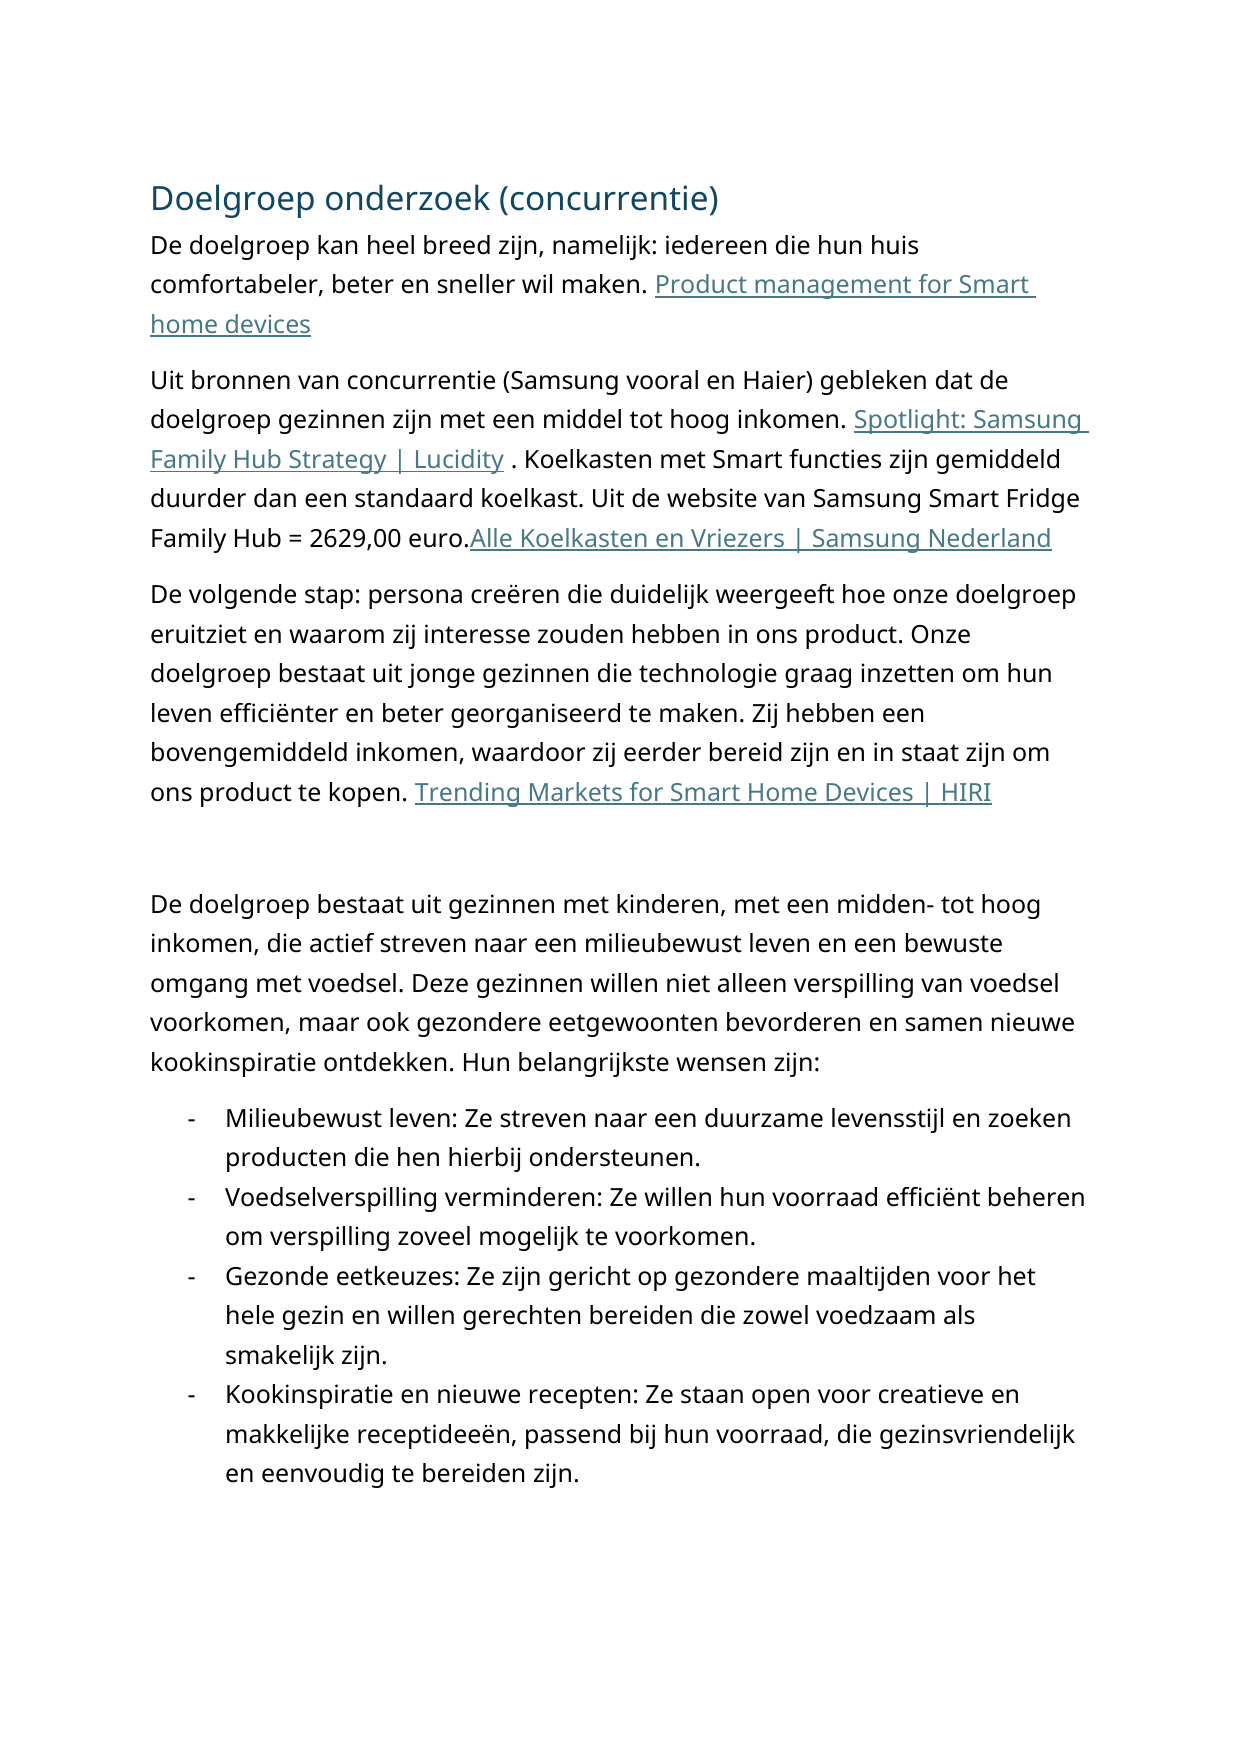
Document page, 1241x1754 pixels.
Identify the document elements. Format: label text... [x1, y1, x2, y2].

text Uit bronnen van concurrentie (Samsung vooral en Haier) gebleken dat de doelgroep gezinnen zijn met een middel tot hoog inkomen. Spotlight: Samsung Family Hub Strategy | Lucidity . Koelkasten met Smart functies zijn gemiddeld duurder dan een standaard koelkast. Uit de website van Samsung Smart Fridge Family Hub = 2629,00 euro.Alle Koelkasten en Vriezers | Samsung Nederland [150, 363, 1090, 555]
text De volgende stap: persona creëren die duidelijk weergeeft hoe onze doelgroep eruitziet en waarom zij interesse zouden hebben in ons product. Onze doelgroep bestaat uit jonge gezinnen die technologie graag inzetten om hun leven efficiënter en beter georganiseerd te maken. Zij hebben een bovengemiddeld inkomen, waardoor zij eerder bereid zijn en in staat zijn om ons product te kopen. Trending Markets for Smart Home Devices | HIRI [150, 577, 1090, 808]
list Kookinspiratie en nieuwe recepten: Ze staan open voor creatieve en makkelijke receptideeën, passend bij hun voorraad, die gezinsvriendelijk en eenvoudig te bereiden zijn. [187, 1377, 1090, 1490]
list Gezonde eetkeuzes: Ze zijn gericht op gezondere maaltijden voor het hele gezin en willen gerechten bereiden die zowel voedzaam als smakelijk zijn. [187, 1258, 1090, 1371]
text De doelgroep kan heel breed zijn, namelijk: iedereen die hun huis comfortabeler, beter en sneller wil maken. Product management for Smart home devices [150, 228, 1090, 341]
text De doelgroep bestaat uit gezinnen met kinderen, met een midden- tot hoog inkomen, die actief streven naar een milieubewust leven en een bewuste omgang met voedsel. Deze gezinnen willen niet alleen verspilling van voedsel voorkomen, maar ook gezondere eetgewoonten bevorderen en samen nieuwe kookinspiratie ontdekken. Hun belangrijkste wensen zijn: [150, 886, 1090, 1078]
list Milieubewust leven: Ze streven naar een duurzame levensstijl en zoeken producten die hen hierbij ondersteunen. [187, 1101, 1090, 1174]
list Voedselverspilling verminderen: Ze willen hun voorraad efficiënt beheren om verspilling zoveel mogelijk te voorkomen. [187, 1179, 1090, 1253]
subtitle Doelgroep onderzoek (concurrentie) [150, 175, 1090, 220]
